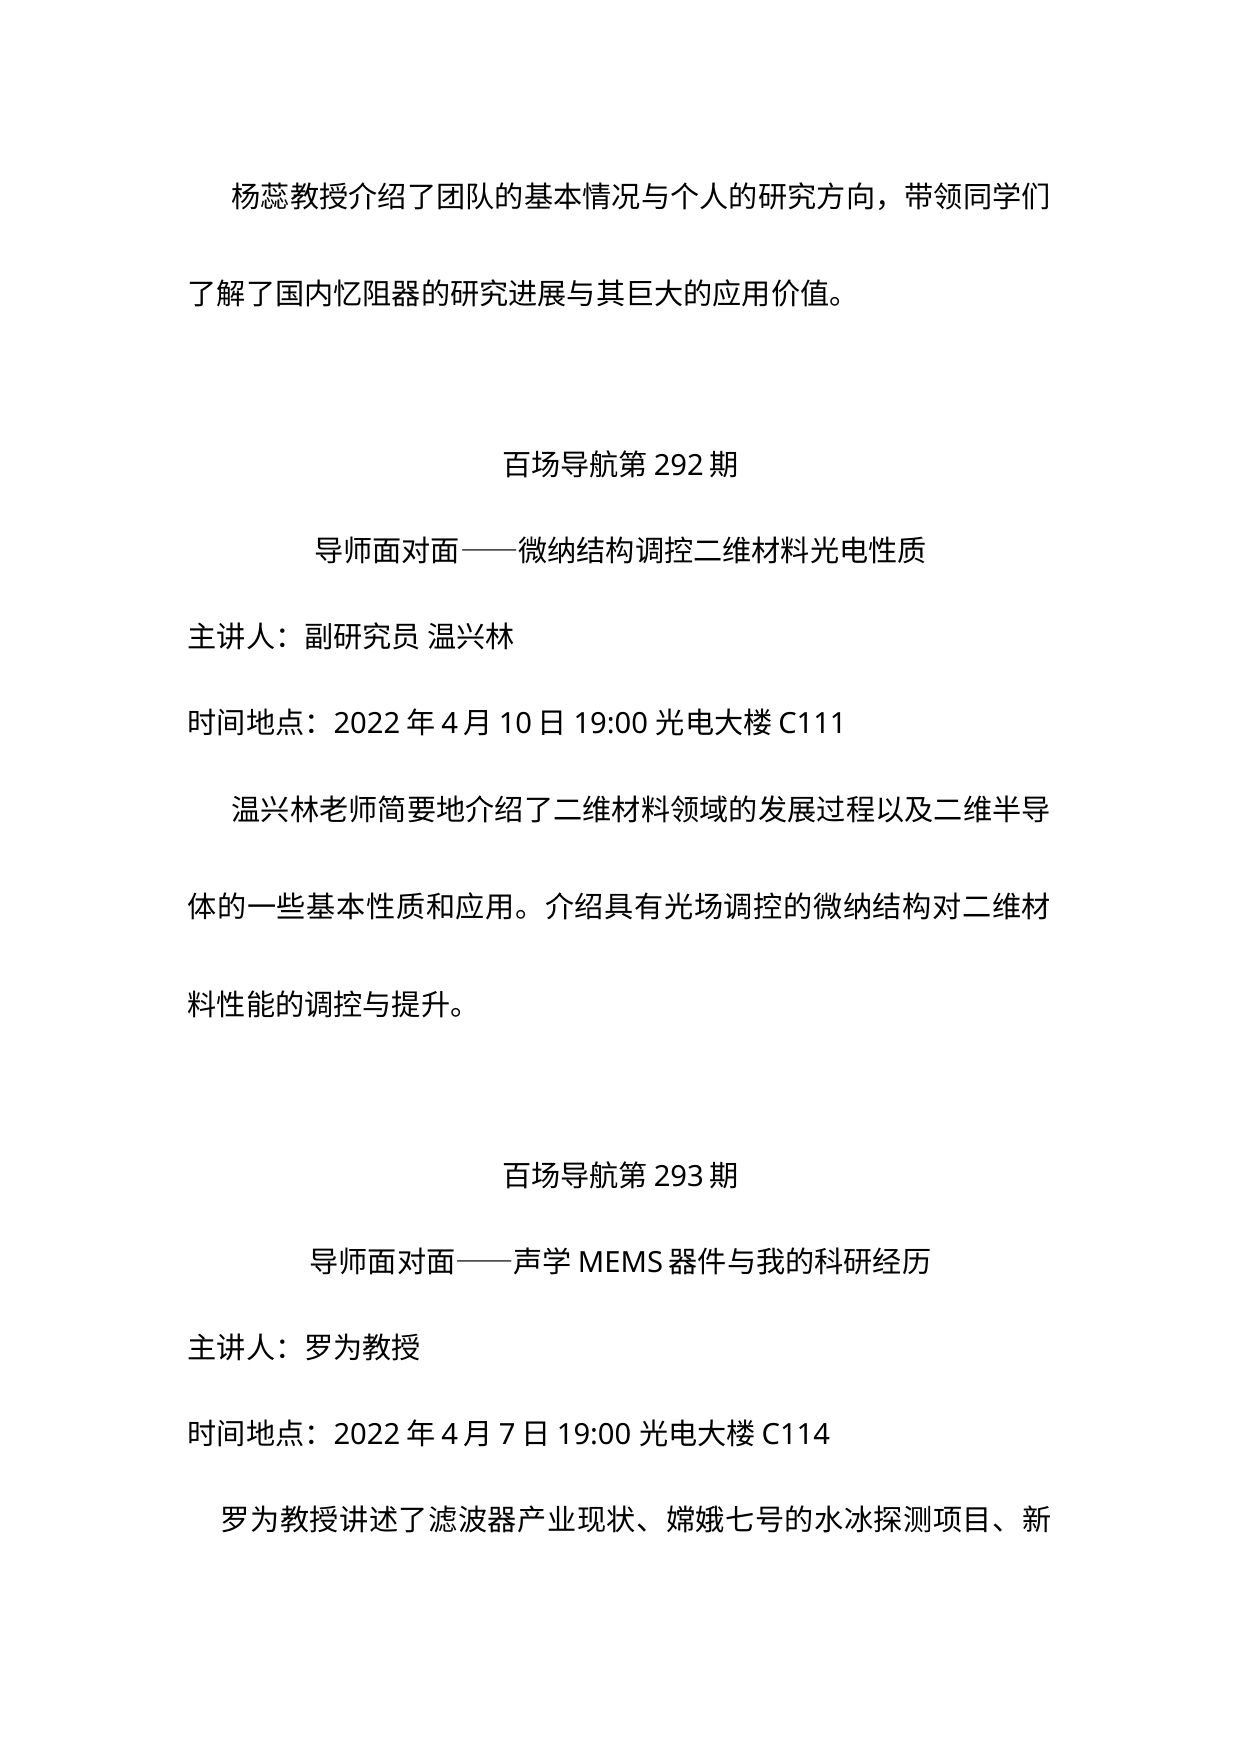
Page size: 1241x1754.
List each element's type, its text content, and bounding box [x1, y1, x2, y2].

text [187, 1486, 1053, 1551]
text 导师面对面——微纳结构调控二维材料光电性质 [187, 517, 1053, 582]
text 百场导航第292期 [187, 430, 1053, 495]
text 导师面对面——声学MEMS器件与我的科研经历 [187, 1227, 1053, 1292]
text 主讲人：副研究员 温兴林 [187, 603, 1053, 668]
text 温兴林老师简要地介绍了二维材料领域的发展过程以及二维半导体的一些基本性质和应用。介绍具有光场调控的微纳结构对二维材料性能的调控与提升。 [187, 775, 1053, 1035]
text 杨蕊教授介绍了团队的基本情况与个人的研究方向，带领同学们了解了国内忆阻器的研究进展与其巨大的应用价值。 [187, 162, 1053, 324]
text 时间地点：2022年4月7日 19:00 光电大楼C114 [187, 1399, 1053, 1464]
text 时间地点：2022年4月10日 19:00 光电大楼C111 [187, 689, 1053, 754]
text 百场导航第293期 [187, 1141, 1053, 1206]
text 主讲人：罗为教授 [187, 1313, 1053, 1378]
